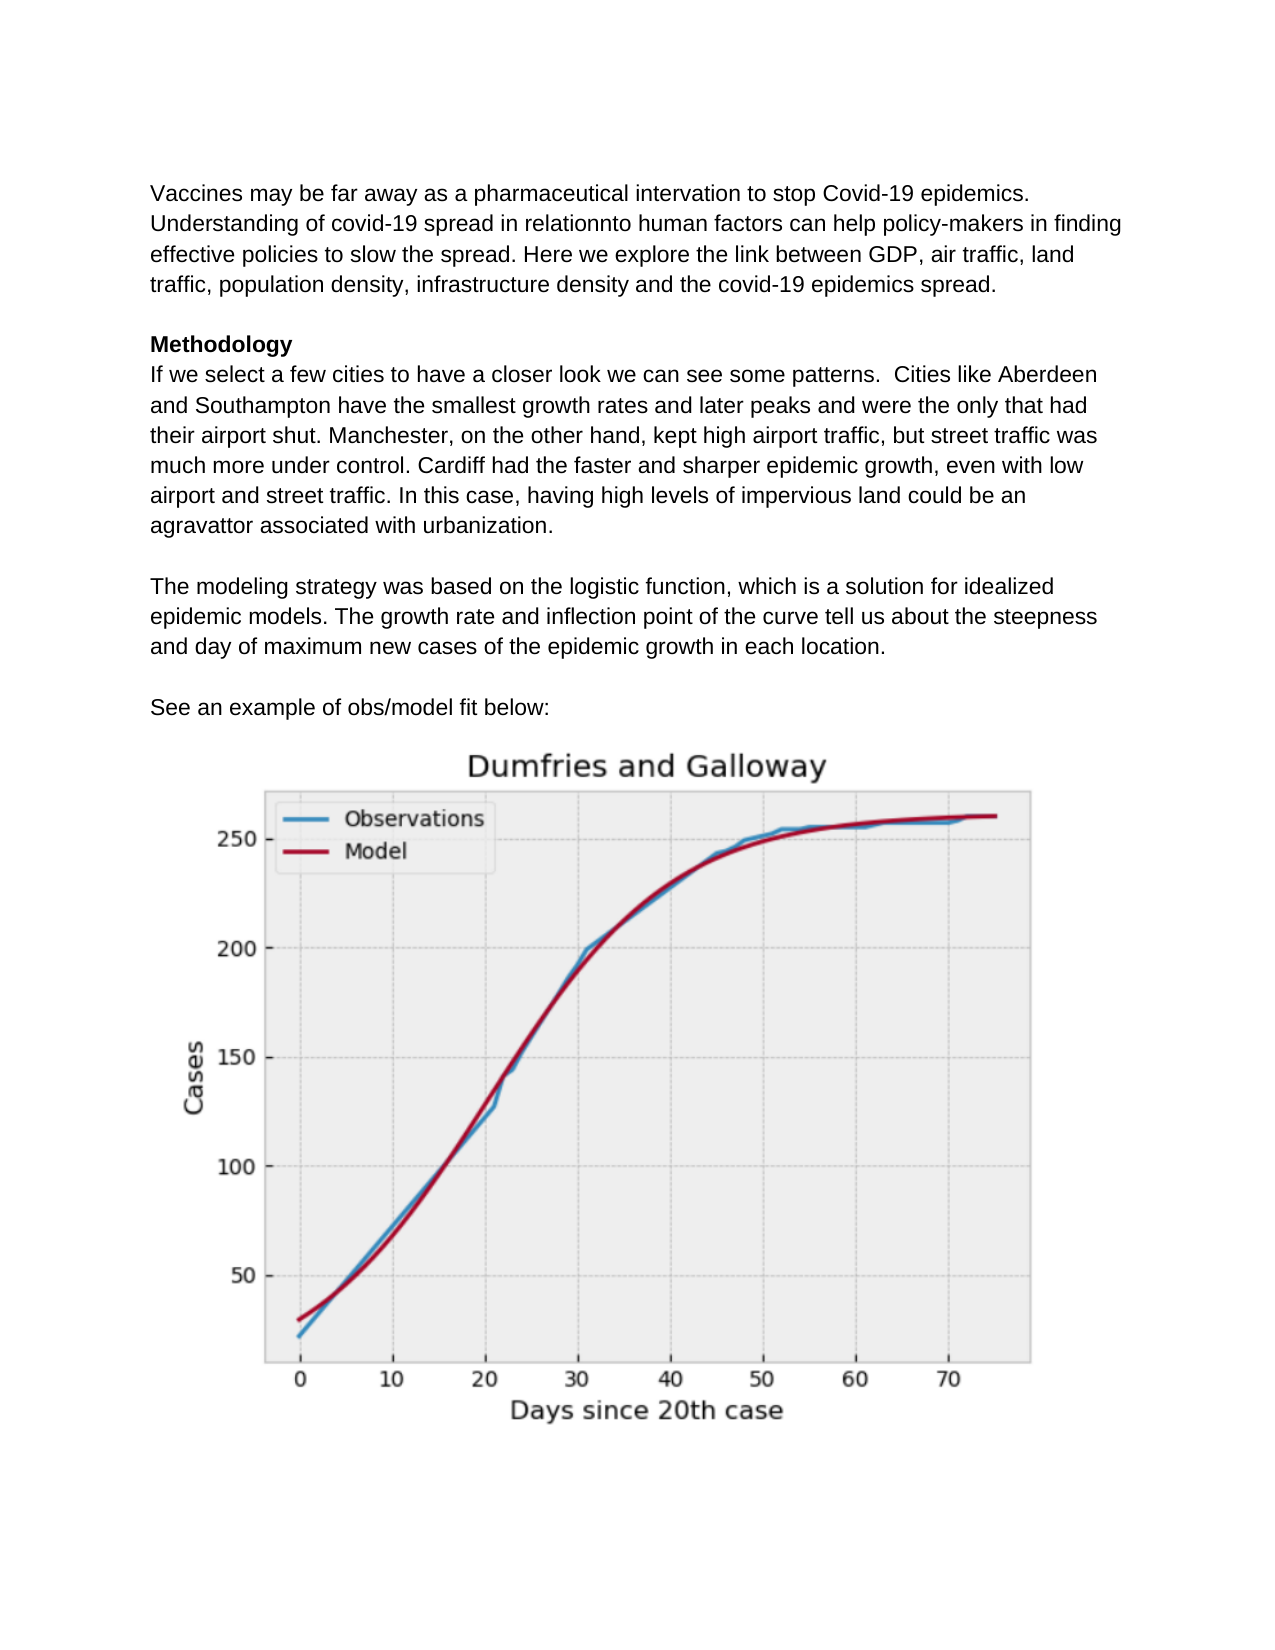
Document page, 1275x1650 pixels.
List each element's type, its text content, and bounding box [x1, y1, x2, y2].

text The modeling strategy was based on the logistic function, which is a solution for idealized epidemic models. The growth rate and inflection point of the curve tell us about the steepness and day of maximum new cases of the epidemic growth in each location. [150, 573, 1125, 660]
text Vaccines may be far away as a pharmaceutical intervation to stop Covid-19 epidemics. Understanding of covid-19 spread in relationnto human factors can help policy-makers in finding effective policies to slow the spread. Here we explore the link between GDP, air traffic, land traffic, population density, infrastructure density and the covid-19 epidemics spread. [150, 180, 1125, 297]
text See an example of obs/model fit below: [150, 694, 1125, 720]
picture [150, 723, 1125, 1431]
text Methodology [150, 331, 1125, 358]
text If we select a few cities to have a closer look we can see some patterns. Cities like Aberdeen and Southampton have the smallest growth rates and later peaks and were the only that had their airport shut. Manchester, on the other hand, kept high airport traffic, but street traffic was much more under control. Cardiff had the faster and sharper epidemic growth, even with low airport and street traffic. In this case, having high levels of impervious land could be an agravattor associated with urbanization. [150, 361, 1125, 539]
